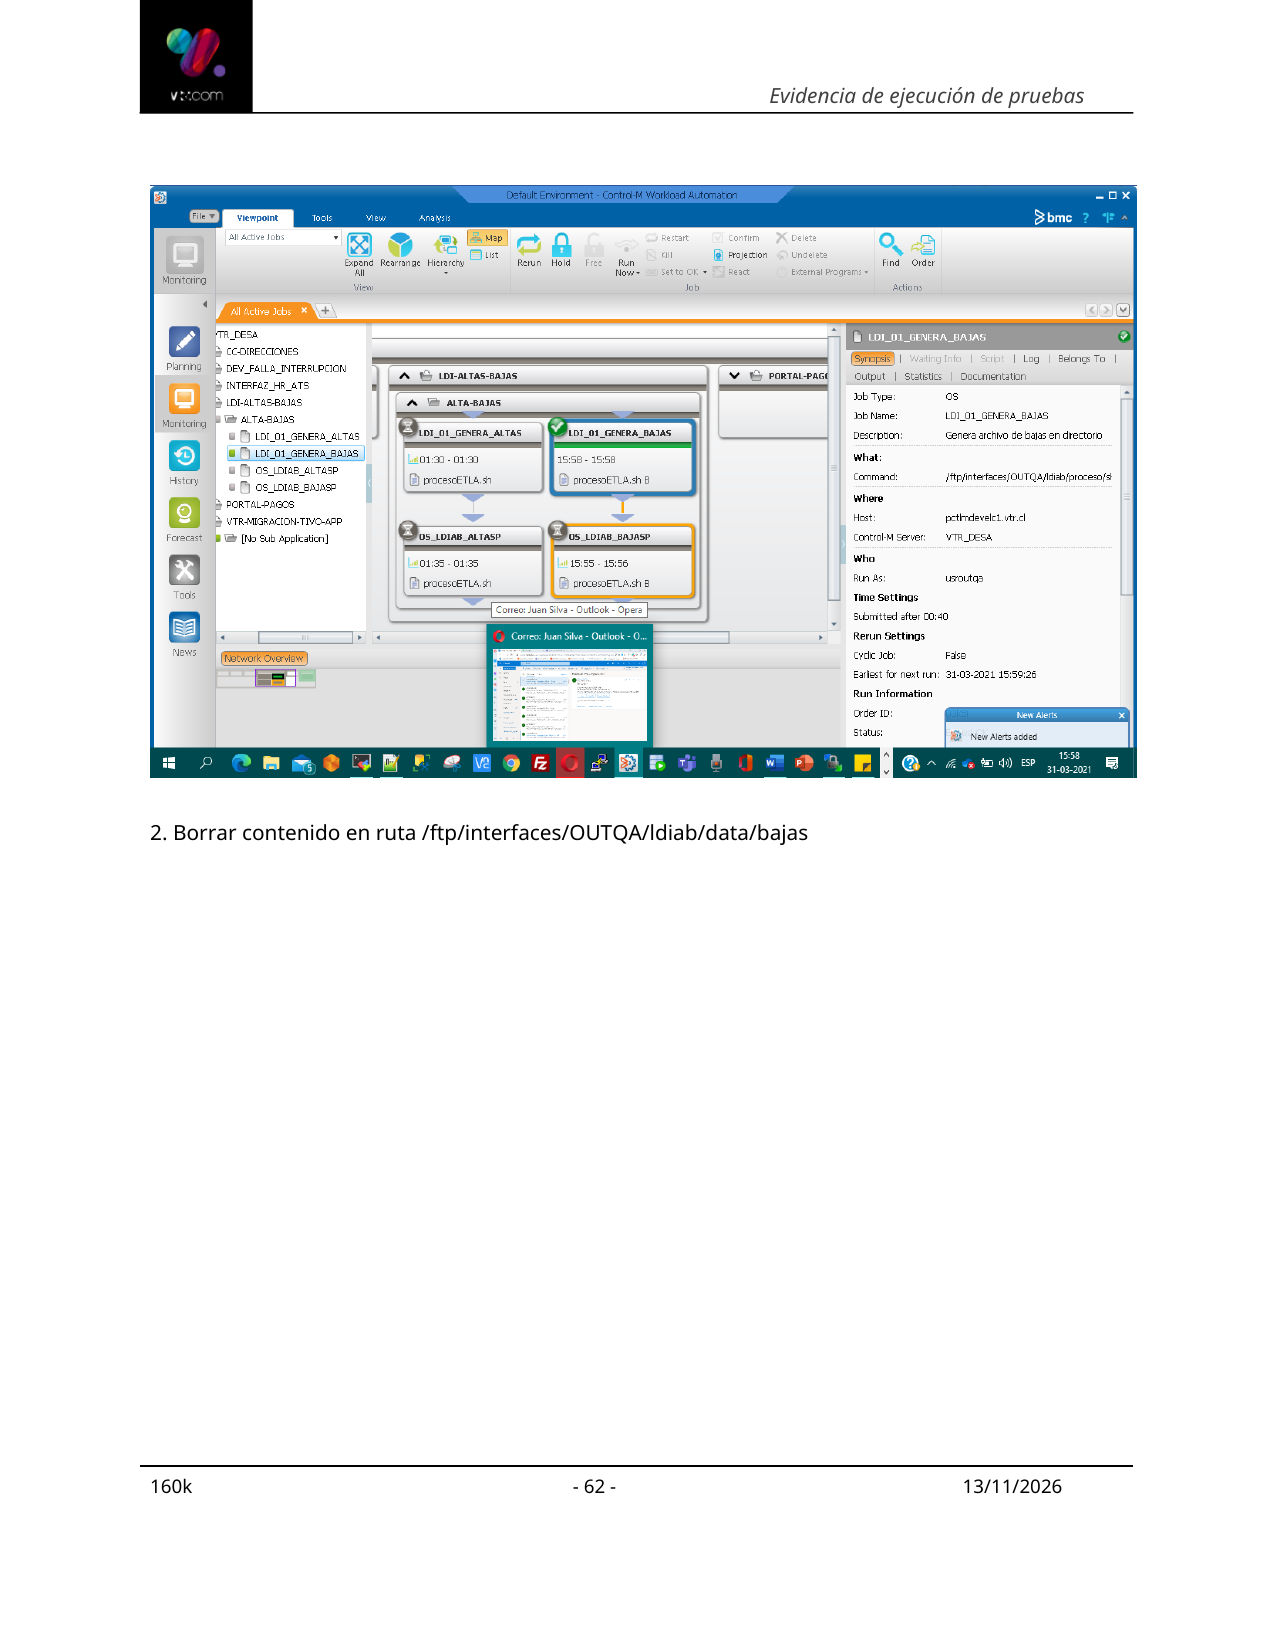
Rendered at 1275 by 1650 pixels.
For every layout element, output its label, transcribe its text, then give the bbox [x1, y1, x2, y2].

picture [166, 28, 226, 101]
text 2. Borrar contenido en ruta /ftp/interfaces/OUTQA/ldiab/data/bajas [150, 818, 1137, 847]
picture [150, 185, 1137, 778]
